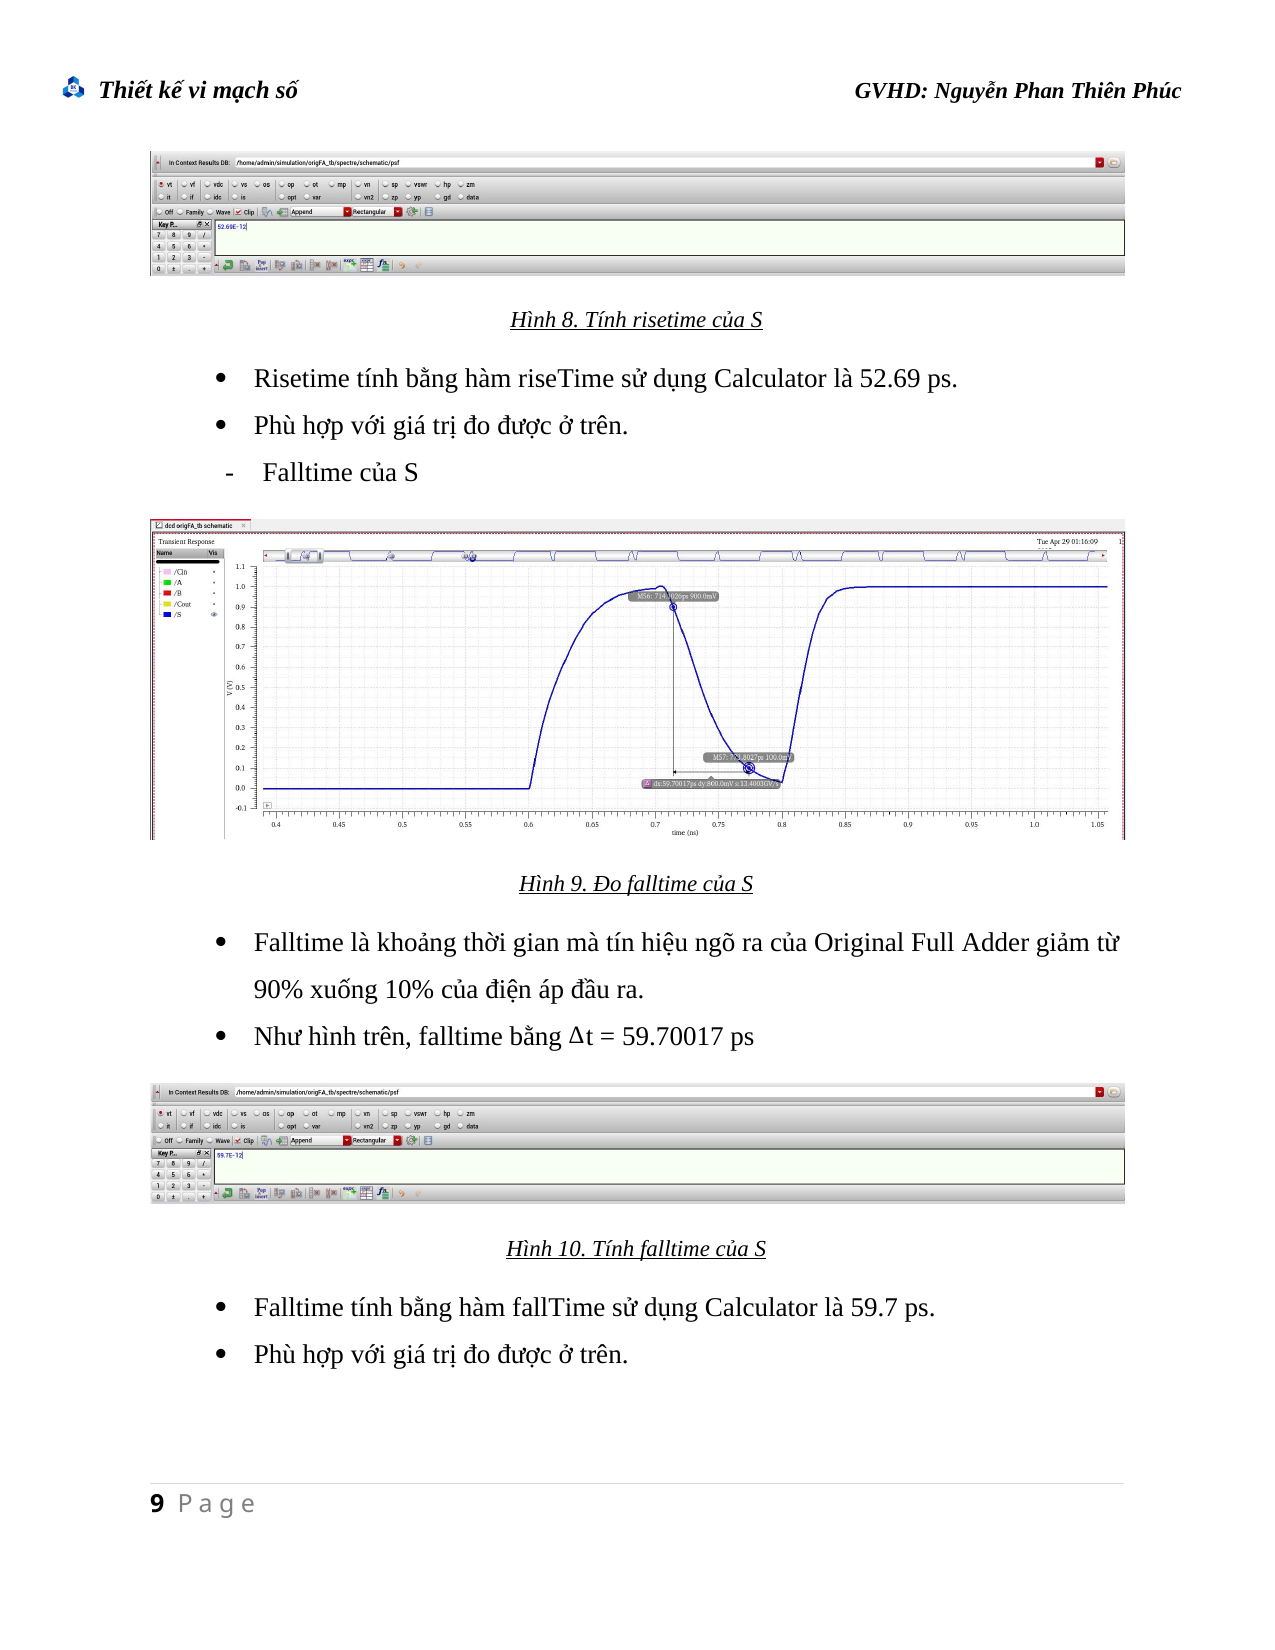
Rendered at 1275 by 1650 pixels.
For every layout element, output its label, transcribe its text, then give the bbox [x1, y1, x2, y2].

list Như hình trên, falltime bằng t = 59.70017 ps [216, 1019, 1124, 1051]
picture [61, 75, 86, 99]
list Falltime là khoảng thời gian mà tín hiệu ngõ ra của Original Full Adder giảm từ 90% xuống 10% của điện áp đầu ra. [216, 926, 1124, 1004]
text Hình 9. Đo falltime của S [150, 870, 1124, 896]
list Falltime tính bằng hàm fallTime sử dụng Calculator là 59.7 ps. [216, 1291, 1124, 1322]
list Falltime của S [225, 456, 1124, 487]
picture [150, 1083, 1125, 1204]
picture [150, 151, 1125, 276]
list Phù hợp với giá trị đo được ở trên. [216, 409, 1124, 440]
text Hình 10. Tính falltime của S [150, 1235, 1124, 1261]
text Hình 8. Tính risetime của S [150, 306, 1124, 332]
picture [150, 519, 1125, 840]
list Risetime tính bằng hàm riseTime sử dụng Calculator là 52.69 ps. [216, 362, 1124, 393]
list Phù hợp với giá trị đo được ở trên. [216, 1338, 1124, 1369]
